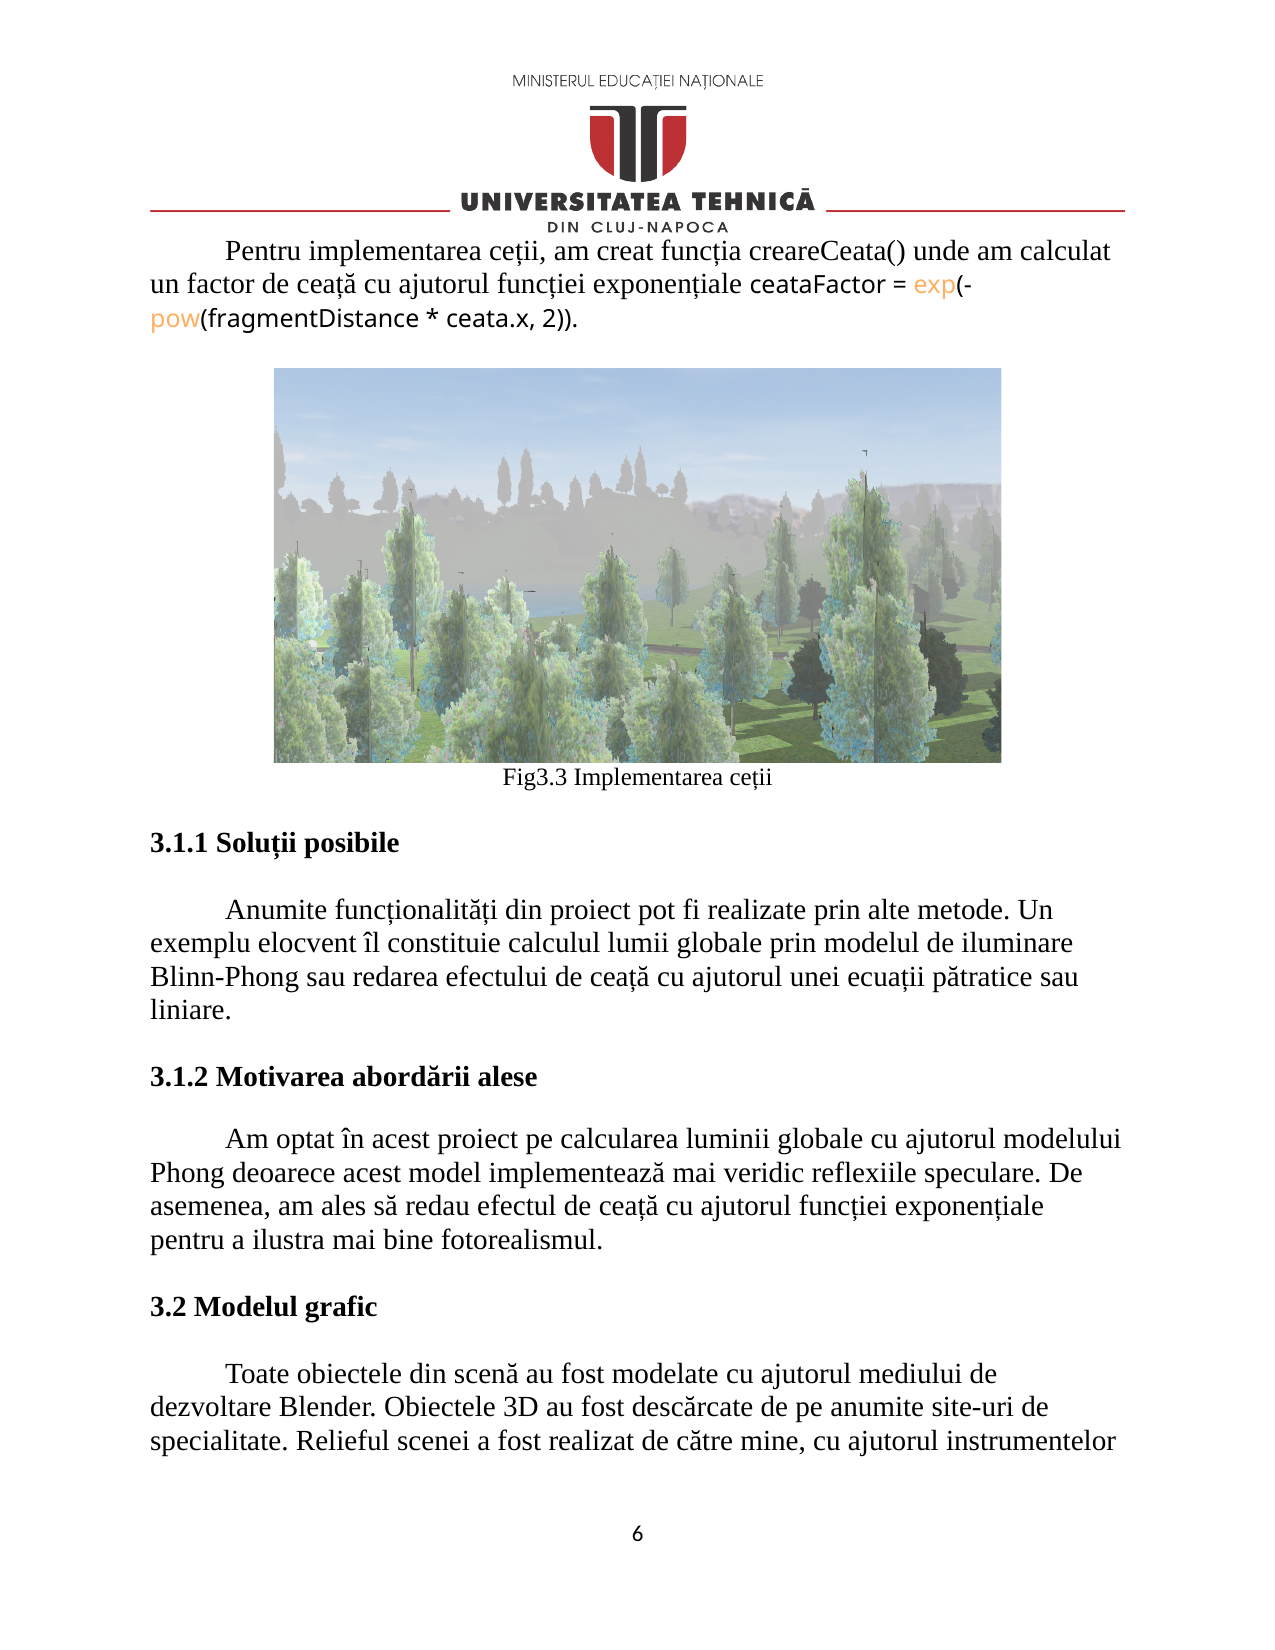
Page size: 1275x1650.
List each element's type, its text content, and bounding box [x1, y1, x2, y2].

text Fig3.3 Implementarea ceții [150, 762, 1125, 791]
text 3.1.1 Soluții posibile [150, 825, 1125, 858]
text Am optat în acest proiect pe calcularea luminii globale cu ajutorul modelului Phong deoarece acest model implementează mai veridic reflexiile speculare. De asemenea, am ales să redau efectul de ceață cu ajutorul funcției exponențiale pentru a ilustra mai bine fotorealismul. [150, 1121, 1125, 1255]
text 3.2 Modelul grafic [150, 1289, 1125, 1322]
picture [150, 75, 1125, 233]
text Pentru implementarea ceții, am creat funcția creareCeata() unde am calculat un factor de ceață cu ajutorul funcției exponențiale ceataFactor = exp(-pow(fragmentDistance * ceata.x, 2)). [150, 233, 1125, 335]
text 3.1.2 Motivarea abordării alese [150, 1059, 1125, 1093]
text Anumite funcționalități din proiect pot fi realizate prin alte metode. Un exemplu elocvent îl constituie calculul lumii globale prin modelul de iluminare Blinn-Phong sau redarea efectului de ceață cu ajutorul unei ecuații pătratice sau liniare. [150, 892, 1125, 1026]
picture [273, 368, 1002, 763]
